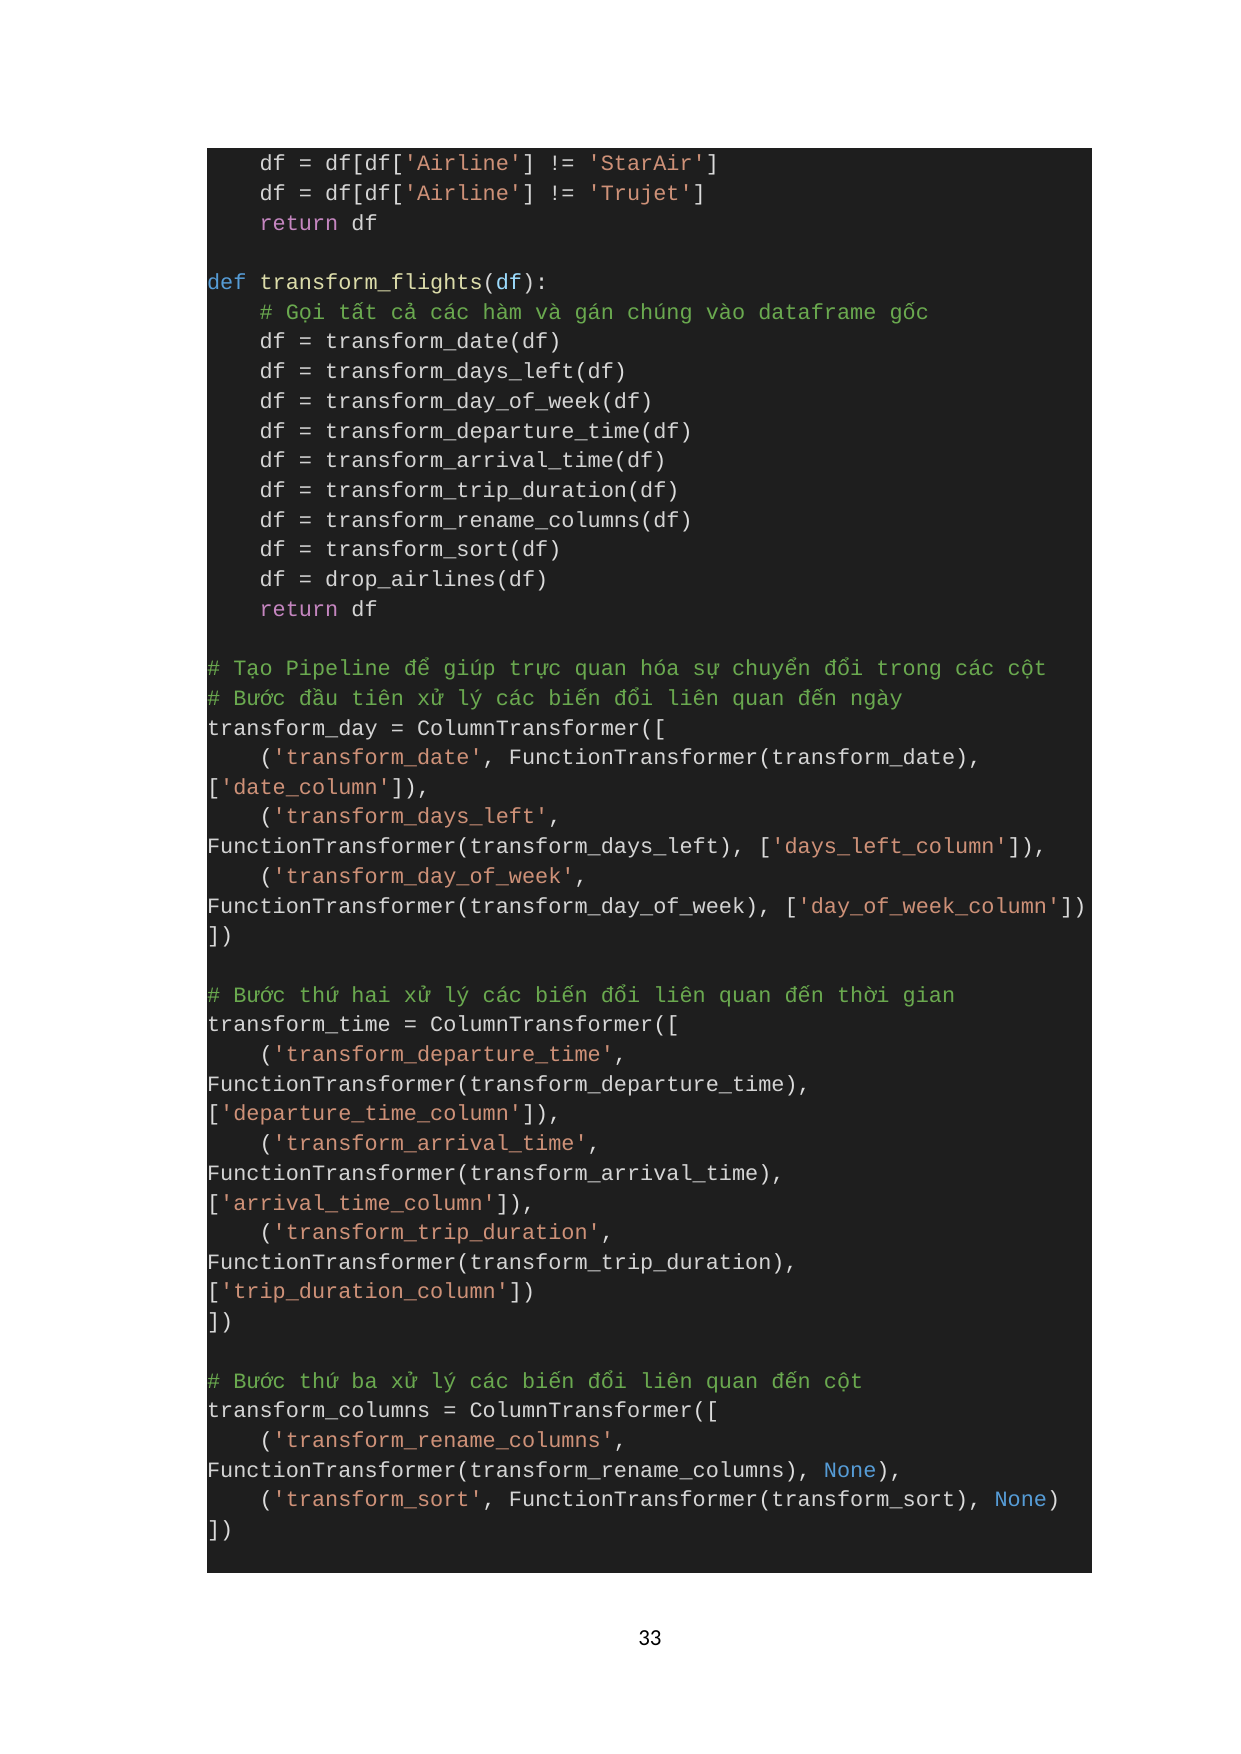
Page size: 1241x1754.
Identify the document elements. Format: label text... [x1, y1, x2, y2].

text return df [207, 207, 1092, 237]
text df = df[df['Airline'] != 'StarAir'] [207, 148, 1092, 177]
text transform_time = ColumnTransformer([ [207, 1009, 1092, 1038]
text ('transform_date', FunctionTransformer(transform_date), ['date_column']), [207, 741, 1092, 801]
text ('transform_departure_time', FunctionTransformer(transform_departure_time), ['departure_time_column']), [207, 1038, 1092, 1127]
text df = transform_rename_columns(df) [207, 504, 1092, 534]
text df = transform_sort(df) [207, 534, 1092, 563]
text # Tạo Pipeline để giúp trực quan hóa sự chuyển đổi trong các cột [207, 652, 1092, 682]
text df = drop_airlines(df) [207, 563, 1092, 593]
text transform_columns = ColumnTransformer([ [207, 1394, 1092, 1424]
text ]) [207, 1306, 1092, 1335]
text return df [207, 593, 1092, 623]
text ('transform_day_of_week', FunctionTransformer(transform_day_of_week), ['day_of_week_column']) [207, 860, 1092, 919]
text df = transform_departure_time(df) [207, 415, 1092, 444]
text df = transform_trip_duration(df) [207, 474, 1092, 504]
text df = transform_day_of_week(df) [207, 385, 1092, 415]
text ]) [207, 1513, 1092, 1543]
text ('transform_days_left', FunctionTransformer(transform_days_left), ['days_left_column']), [207, 801, 1092, 860]
text # Bước đầu tiên xử lý các biến đổi liên quan đến ngày [207, 682, 1092, 712]
text df = df[df['Airline'] != 'Trujet'] [207, 177, 1092, 207]
text def transform_flights(df): [207, 266, 1092, 296]
text df = transform_days_left(df) [207, 356, 1092, 385]
text ('transform_trip_duration', FunctionTransformer(transform_trip_duration), ['trip_duration_column']) [207, 1216, 1092, 1306]
text ('transform_rename_columns', FunctionTransformer(transform_rename_columns), None), [207, 1424, 1092, 1484]
text ('transform_sort', FunctionTransformer(transform_sort), None) [207, 1484, 1092, 1513]
text df = transform_date(df) [207, 326, 1092, 356]
text ('transform_arrival_time', FunctionTransformer(transform_arrival_time), ['arrival_time_column']), [207, 1127, 1092, 1216]
text # Bước thứ hai xử lý các biến đổi liên quan đến thời gian [207, 979, 1092, 1009]
text # Bước thứ ba xử lý các biến đổi liên quan đến cột [207, 1365, 1092, 1394]
text transform_day = ColumnTransformer([ [207, 712, 1092, 741]
text # Gọi tất cả các hàm và gán chúng vào dataframe gốc [207, 296, 1092, 326]
text df = transform_arrival_time(df) [207, 444, 1092, 474]
text ]) [207, 919, 1092, 949]
